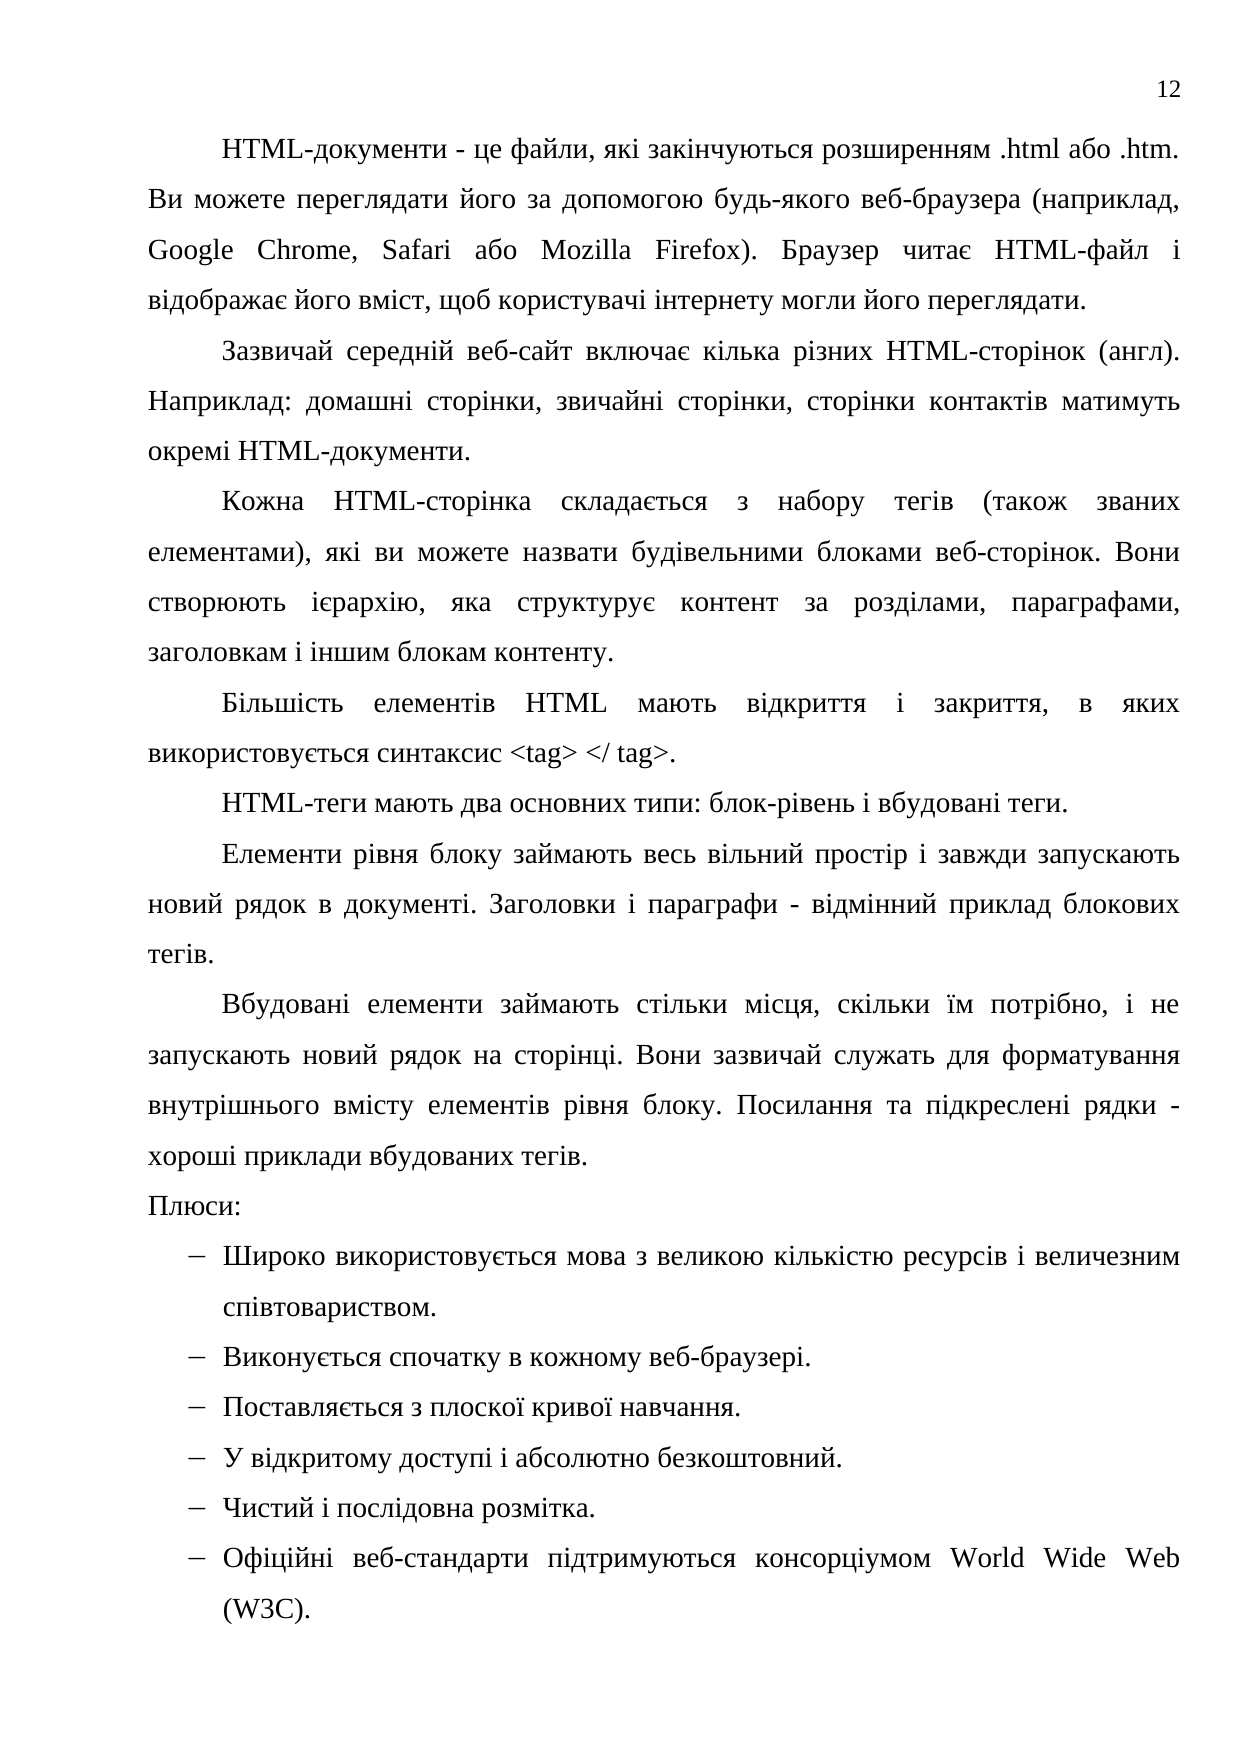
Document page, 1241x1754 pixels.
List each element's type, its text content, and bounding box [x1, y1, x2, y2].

text Зазвичай середній веб-сайт включає кілька різних HTML-сторінок (англ). Наприклад: домашні сторінки, звичайні сторінки, сторінки контактів матимуть окремі HTML-документи. [148, 333, 1181, 467]
text Плюси: [148, 1188, 1181, 1221]
text Вбудовані елементи займають стільки місця, скільки їм потрібно, і не запускають новий рядок на сторінці. Вони зазвичай служать для форматування внутрішнього вмісту елементів рівня блоку. Посилання та підкреслені рядки - хороші приклади вбудованих тегів. [148, 987, 1181, 1171]
list Широко використовується мова з великою кількістю ресурсів і величезним співтовариством. [185, 1238, 1181, 1322]
text Більшість елементів HTML мають відкриття і закриття, в яких використовується синтаксис <tag> </ tag>. [148, 685, 1181, 769]
list Поставляється з плоскої кривої навчання. [185, 1389, 1181, 1423]
text Кожна HTML-сторінка складається з набору тегів (також званих елементами), які ви можете назвати будівельними блоками веб-сторінок. Вони створюють ієрархію, яка структурує контент за розділами, параграфами, заголовкам і іншим блокам контенту. [148, 483, 1181, 668]
list У відкритому доступі і абсолютно безкоштовний. [185, 1440, 1181, 1473]
list Чистий і послідовна розмітка. [185, 1490, 1181, 1524]
list Виконується спочатку в кожному веб-браузері. [185, 1339, 1181, 1373]
text HTML-теги мають два основних типи: блок-рівень і вбудовані теги. [148, 785, 1181, 819]
text Елементи рівня блоку займають весь вільний простір і завжди запускають новий рядок в документі. Заголовки і параграфи - відмінний приклад блокових тегів. [148, 836, 1181, 970]
text HTML-документи - це файли, які закінчуються розширенням .html або .htm. Ви можете переглядати його за допомогою будь-якого веб-браузера (наприклад, Google Chrome, Safari або Mozilla Firefox). Браузер читає HTML-файл і відображає його вміст, щоб користувачі інтернету могли його переглядати. [148, 131, 1181, 316]
list Офіційні веб-стандарти підтримуються консорціумом World Wide Web (W3C). [185, 1541, 1181, 1624]
